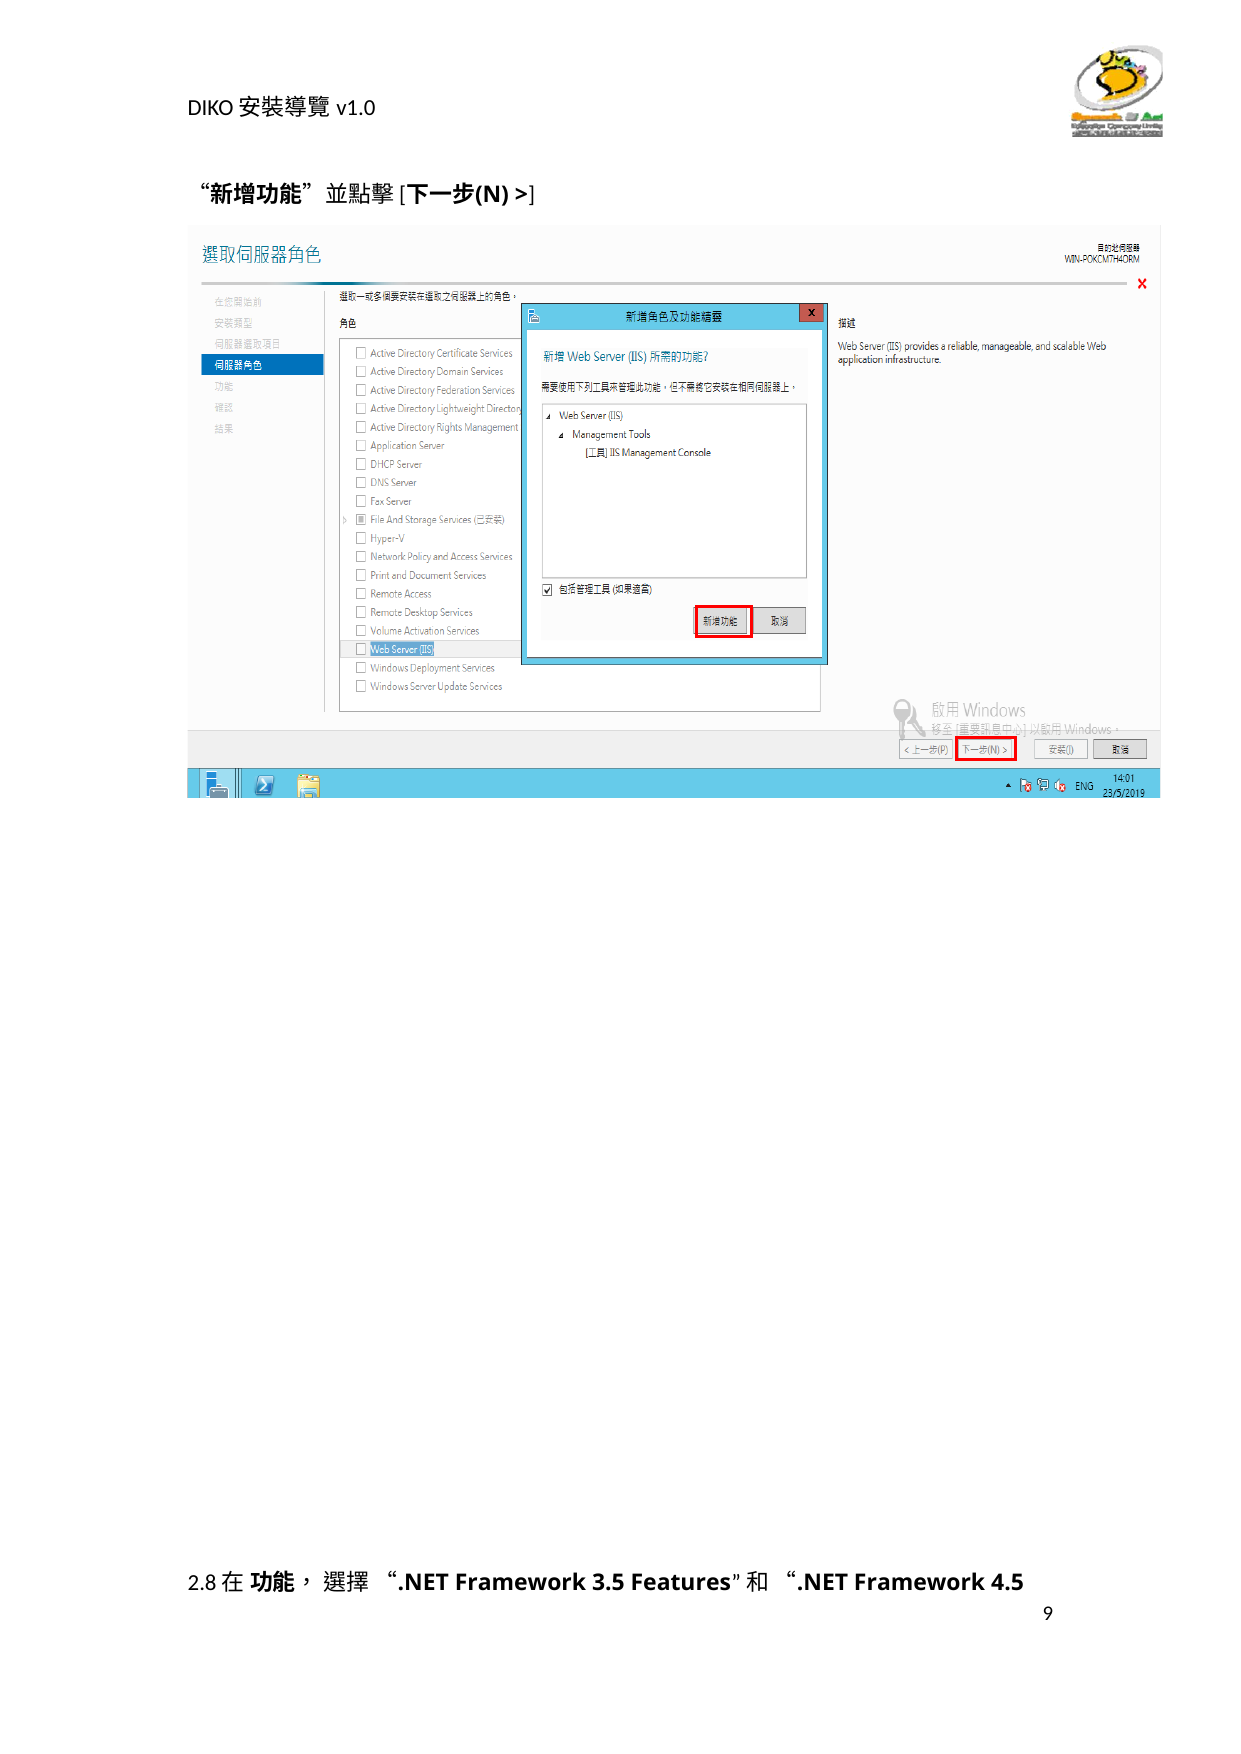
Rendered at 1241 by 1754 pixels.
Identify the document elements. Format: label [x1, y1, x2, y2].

picture [187, 225, 1160, 798]
picture [1068, 42, 1163, 137]
text [187, 1561, 1053, 1599]
text [187, 174, 1053, 211]
